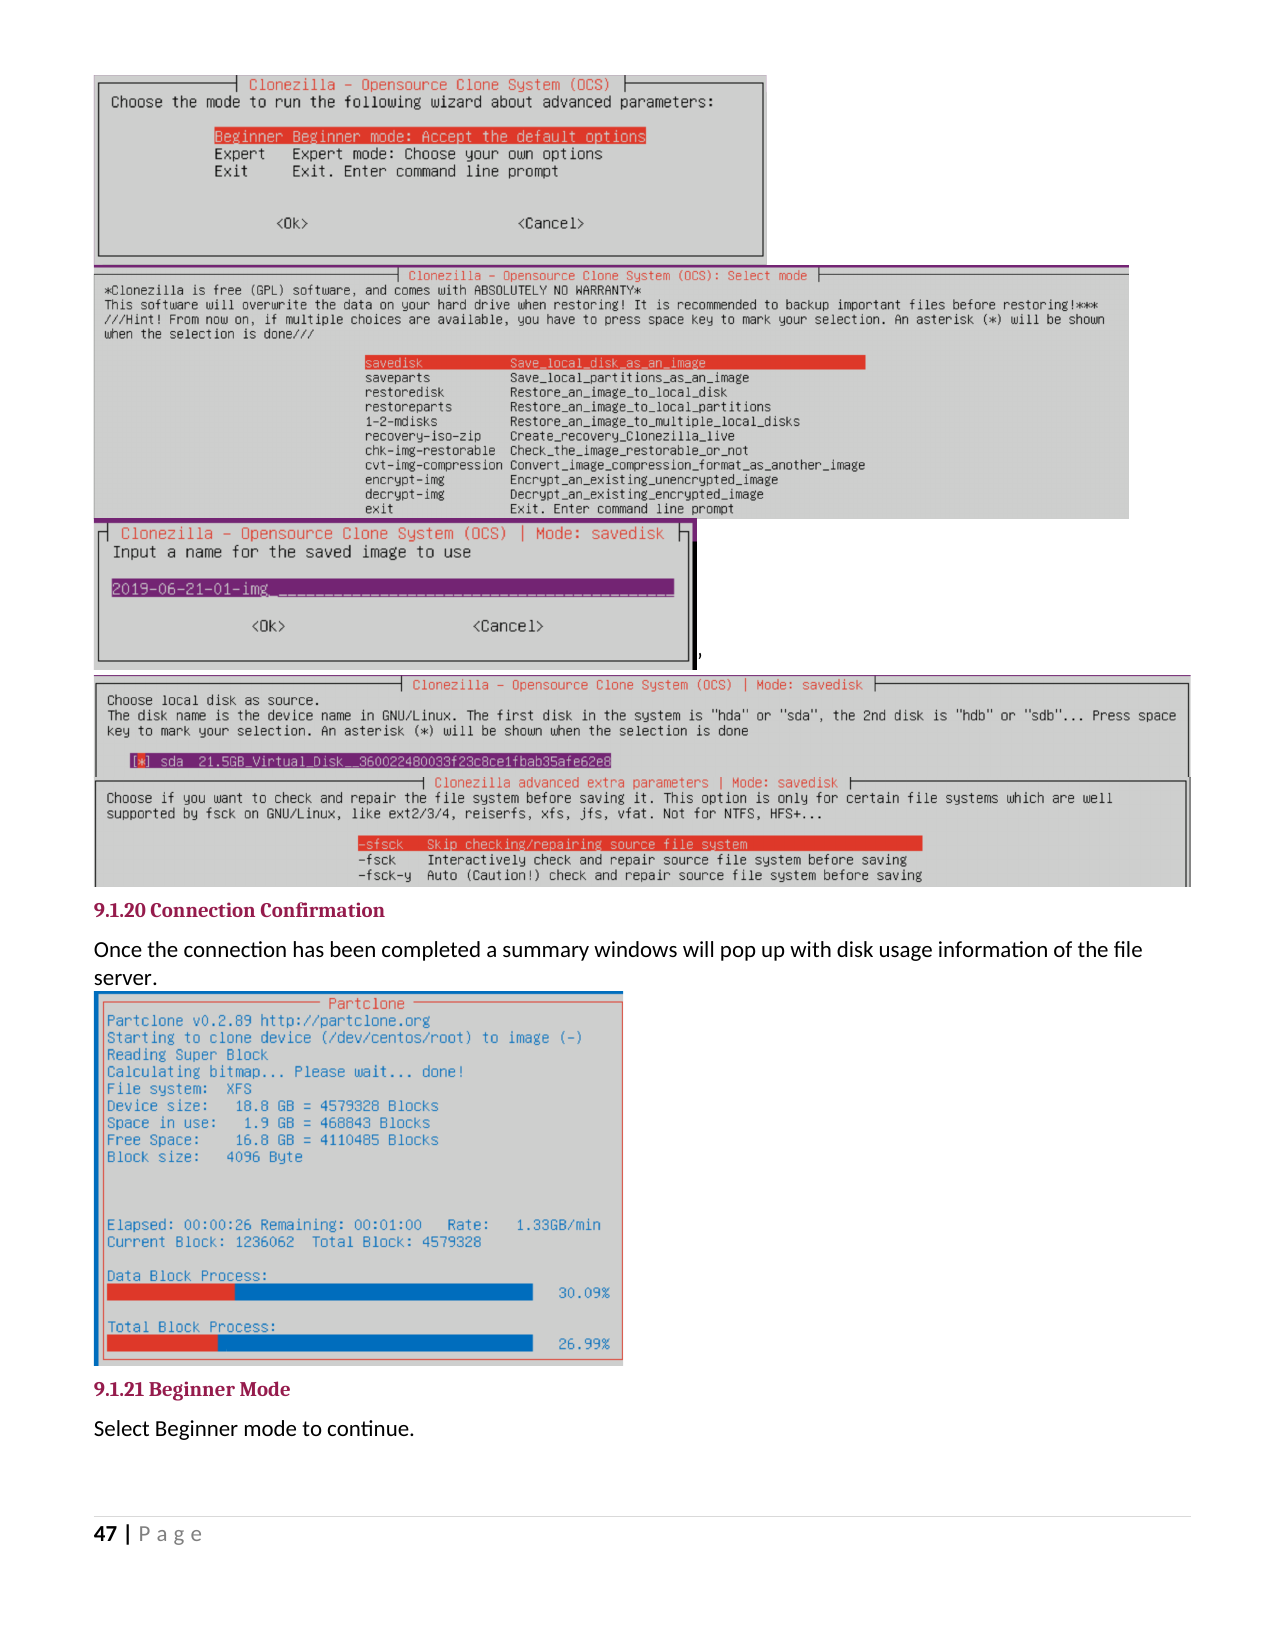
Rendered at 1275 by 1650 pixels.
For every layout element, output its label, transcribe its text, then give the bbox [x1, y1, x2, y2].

text Once the connection has been completed a summary windows will pop up with disk usage information of the file server. [94, 935, 1191, 991]
subtitle 9.1.20 Connection Confirmation [94, 899, 1191, 923]
text Select Beginner mode to continue. [94, 1414, 1191, 1442]
subtitle 9.1.21 Beginner Mode [94, 1378, 1191, 1402]
text ’ [94, 518, 1191, 675]
